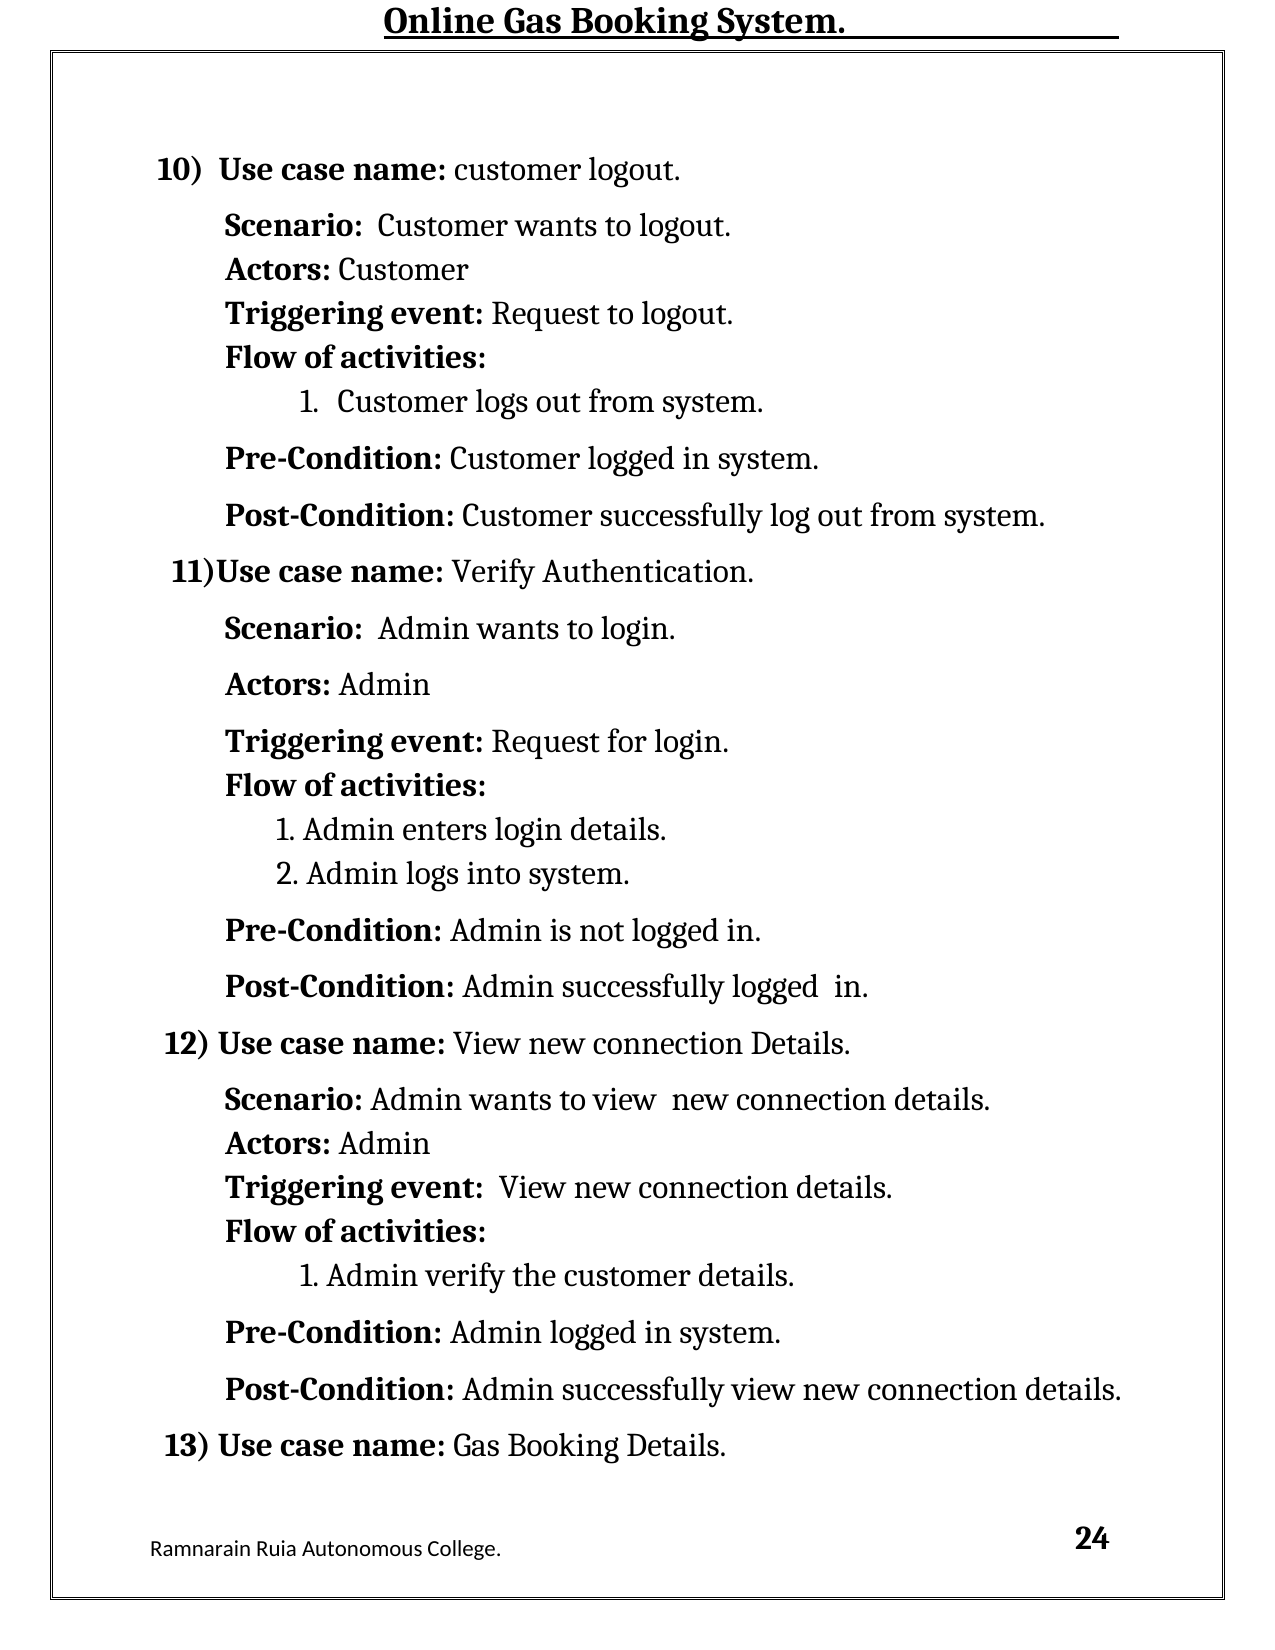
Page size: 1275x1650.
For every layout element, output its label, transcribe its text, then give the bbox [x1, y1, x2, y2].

list Actors: Admin [225, 1125, 1125, 1163]
list Triggering event: Request to logout. [225, 295, 1125, 333]
list 2. Admin logs into system. [225, 854, 1125, 893]
list 1. Admin enters login details. [225, 810, 1125, 849]
list Scenario: Admin wants to view new connection details. [225, 1081, 1125, 1119]
text 10) Use case name: customer logout. [150, 150, 1125, 188]
text Scenario: Admin wants to login. [150, 609, 1125, 647]
list Triggering event: Request for login. [225, 722, 1125, 761]
text Pre-Condition: Admin logged in system. [225, 1313, 1125, 1352]
text Pre-Condition: Admin is not logged in. [225, 911, 1125, 949]
text Pre-Condition: Customer logged in system. [225, 439, 1125, 478]
text 11)Use case name: Verify Authentication. [150, 552, 1125, 591]
list 1. Admin verify the customer details. [225, 1257, 1125, 1295]
text Actors: Admin [150, 666, 1125, 704]
list Customer logs out from system. [300, 383, 1125, 421]
list Flow of activities: [225, 1213, 1125, 1251]
text 12) Use case name: View new connection Details. [150, 1024, 1125, 1062]
text 13) Use case name: Gas Booking Details. [150, 1427, 1125, 1465]
list Flow of activities: [225, 766, 1125, 804]
list Flow of activities: [225, 339, 1125, 377]
list Triggering event: View new connection details. [225, 1169, 1125, 1207]
text Post-Condition: Admin successfully logged in. [225, 967, 1125, 1006]
text Post-Condition: Customer successfully log out from system. [225, 496, 1125, 534]
text Post-Condition: Admin successfully view new connection details. [225, 1370, 1125, 1408]
list Actors: Customer [225, 251, 1125, 289]
list Scenario: Customer wants to logout. [225, 207, 1125, 245]
